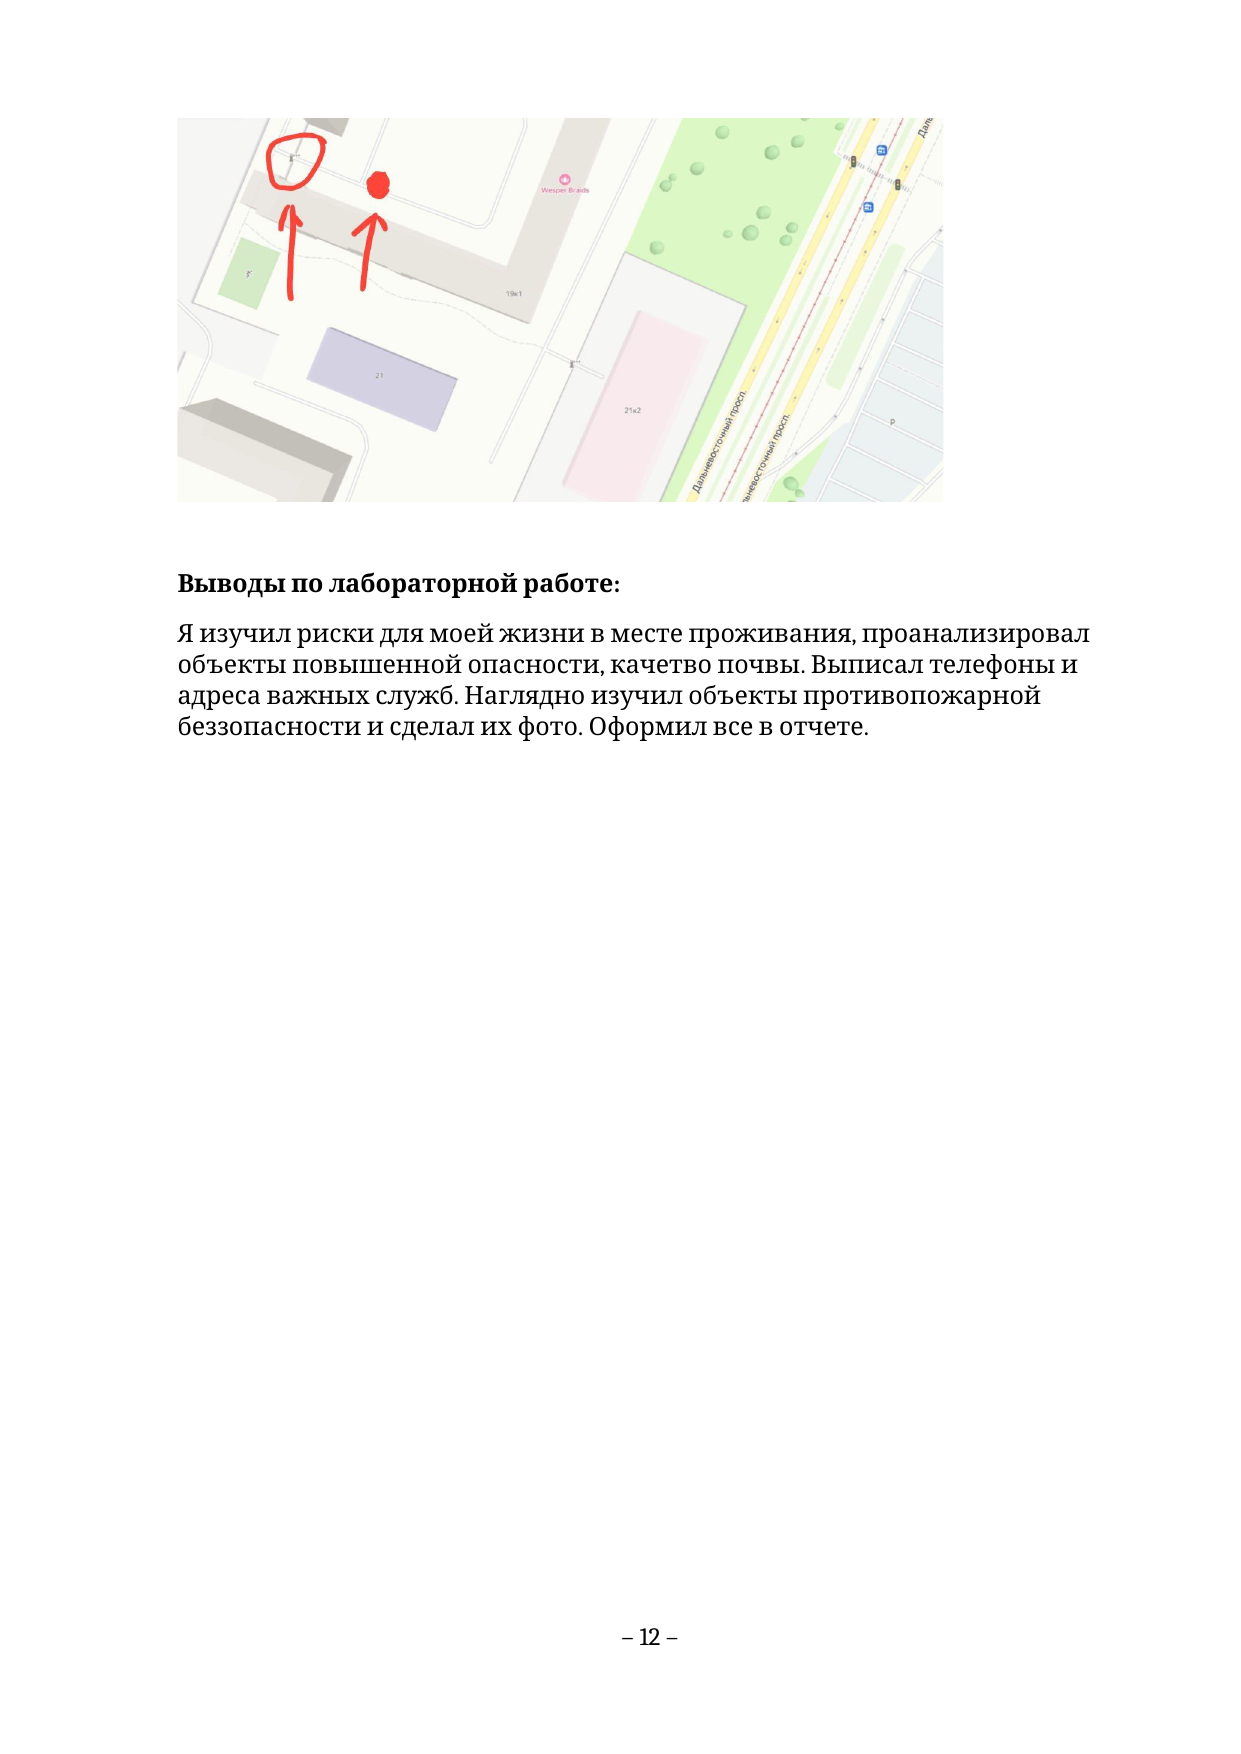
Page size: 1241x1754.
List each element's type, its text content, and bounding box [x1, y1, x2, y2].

text Выводы по лабораторной работе: [177, 570, 1122, 599]
text Я изучил риски для моей жизни в месте проживания, проанализировал объекты повышенной опасности, качетво почвы. Выписал телефоны и адреса важных служб. Наглядно изучил объекты противопожарной беззопасности и сделал их фото. Оформил все в отчете. [177, 620, 1122, 742]
picture [177, 118, 944, 502]
